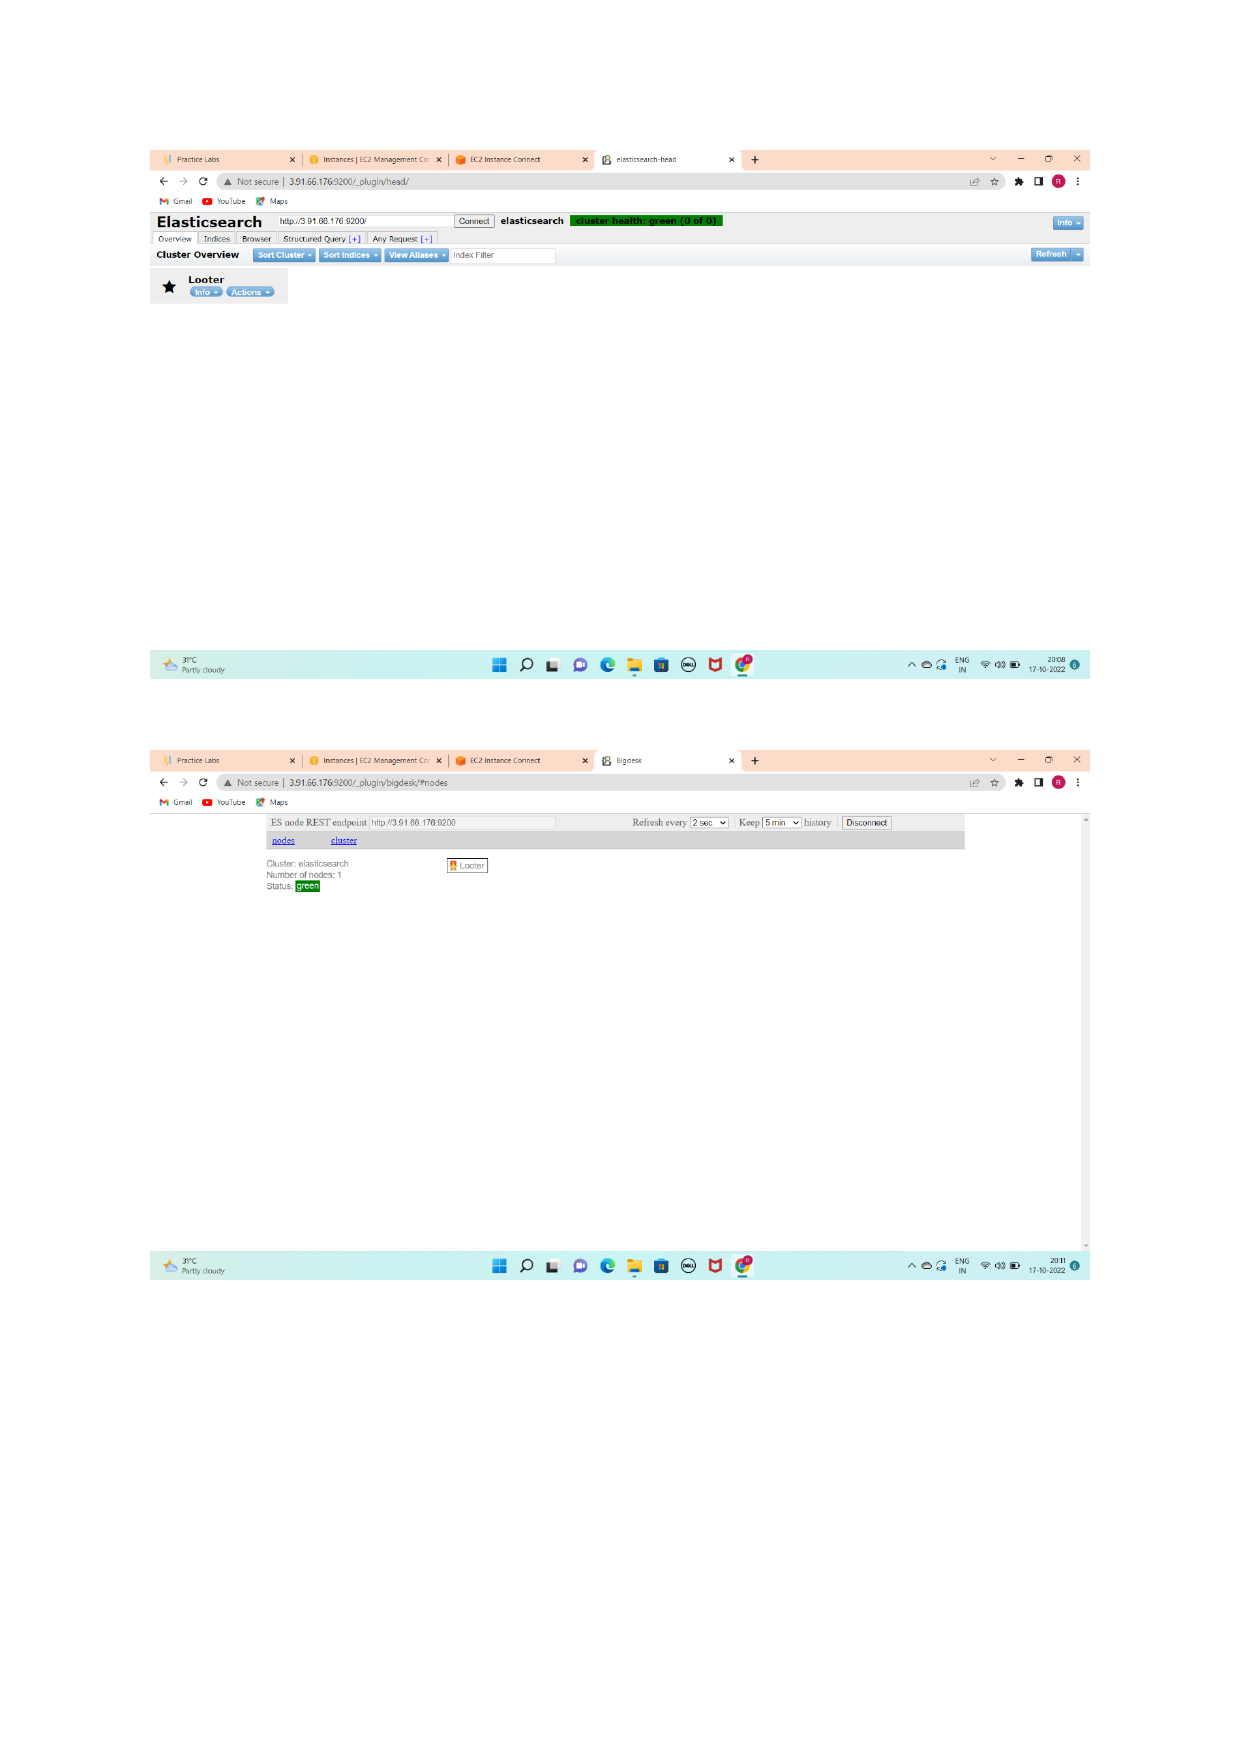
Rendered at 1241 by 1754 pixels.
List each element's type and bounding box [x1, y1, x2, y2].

picture [150, 150, 1091, 679]
picture [150, 750, 1091, 1280]
